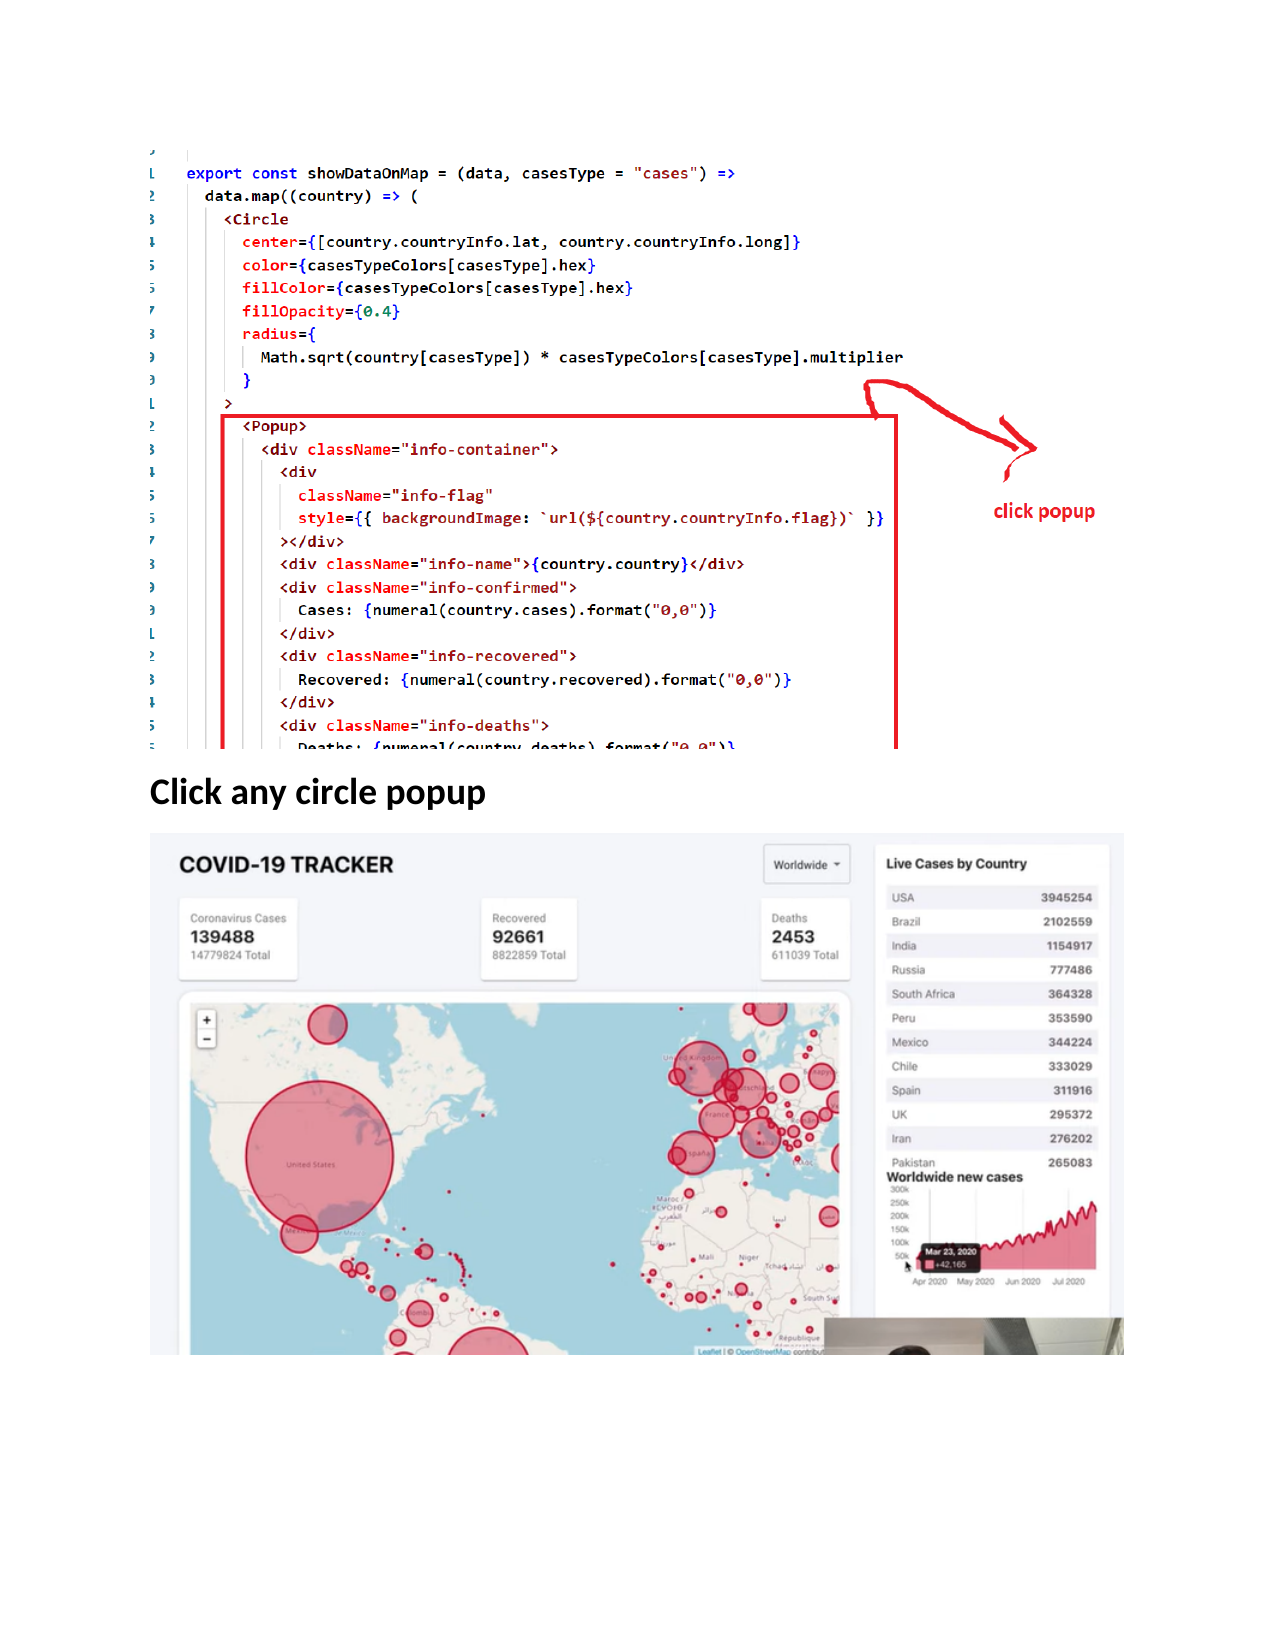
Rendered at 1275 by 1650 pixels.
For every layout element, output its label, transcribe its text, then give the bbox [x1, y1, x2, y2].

picture [150, 833, 1124, 1355]
text Click any circle popup [150, 768, 1125, 813]
picture [150, 150, 1124, 749]
